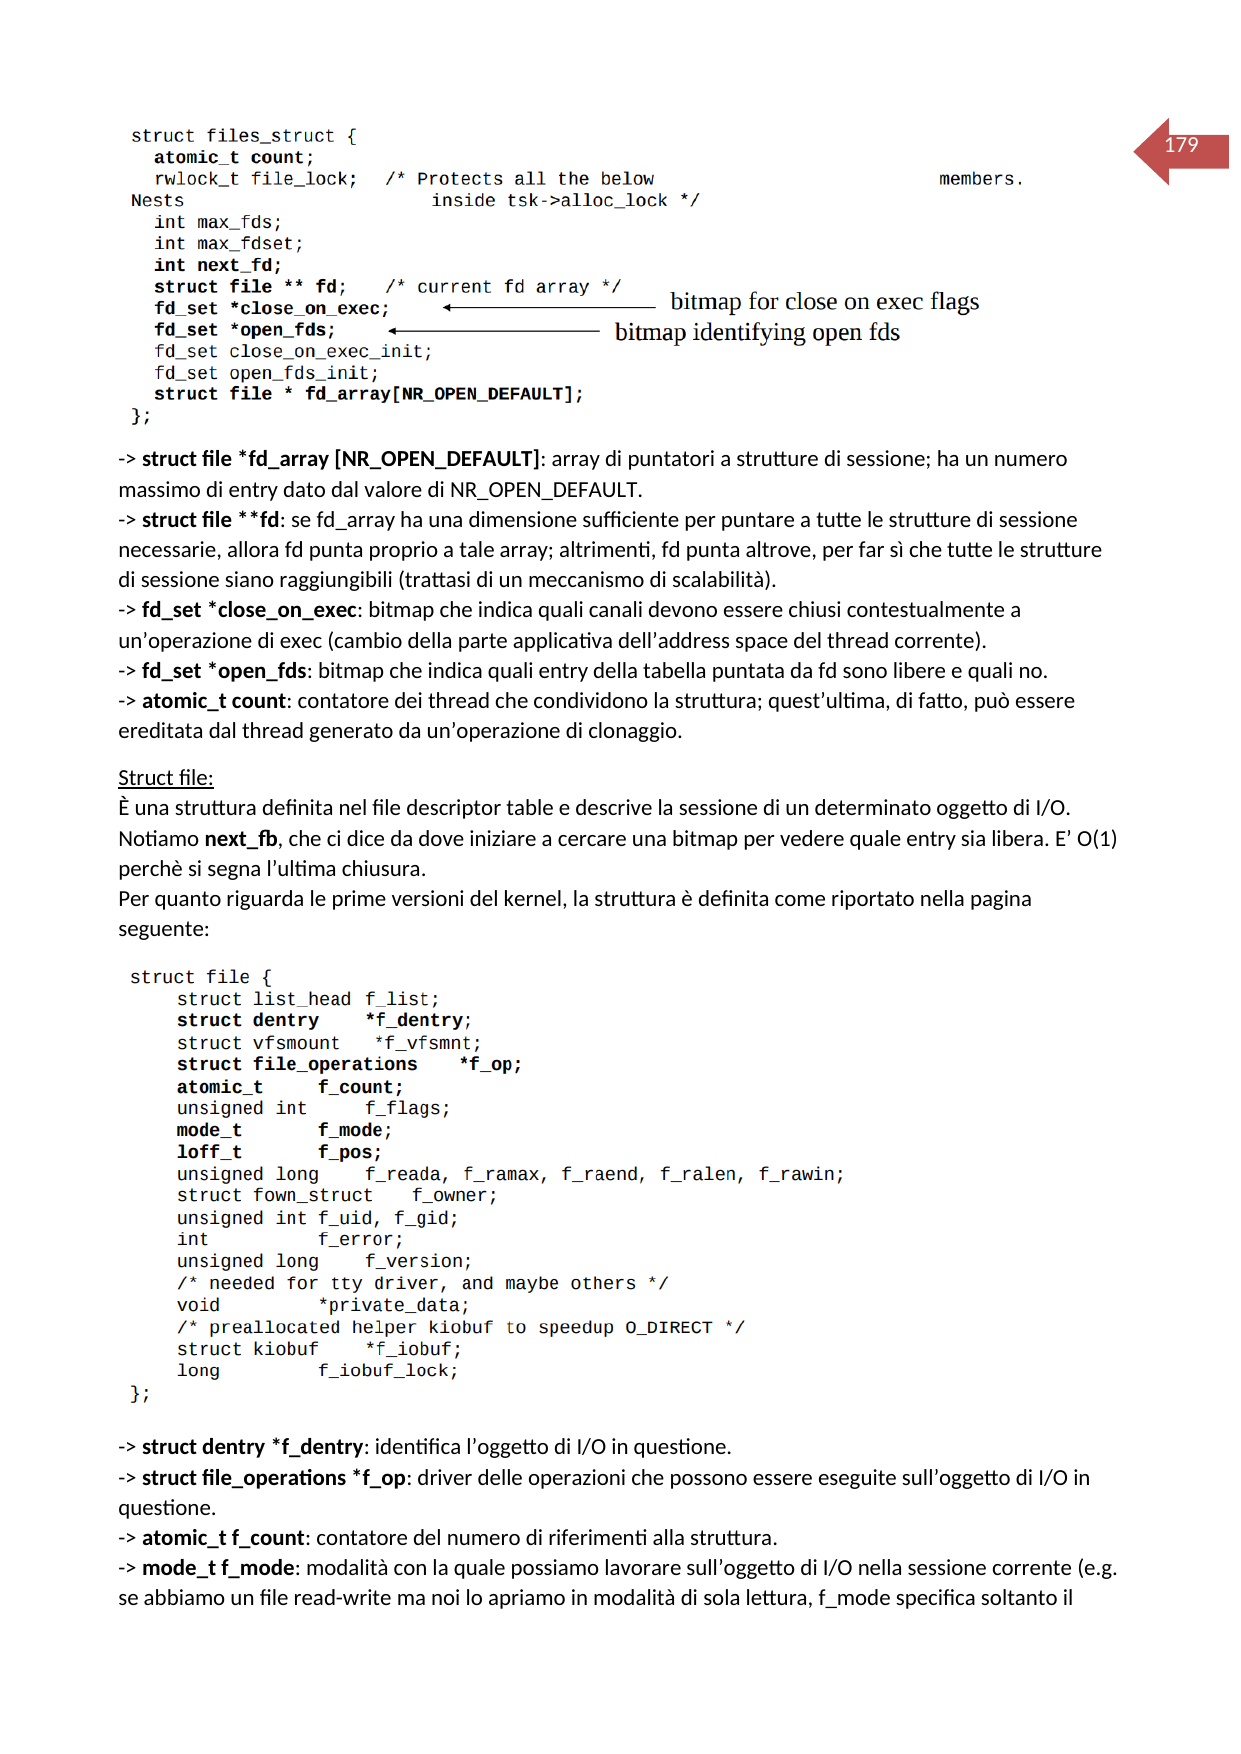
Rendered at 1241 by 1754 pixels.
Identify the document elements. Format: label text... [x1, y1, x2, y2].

picture [118, 961, 858, 1414]
text Struct file: È una struttura definita nel file descriptor table e descrive la sessione di un determinato oggetto di I/O. Notiamo next_fb, che ci dice da dove iniziare a cercare una bitmap per vedere quale entry sia libera. E’ O(1) perchè si segna l’ultima chiusura. Per quanto riguarda le prime versioni del kernel, la struttura è definita come riportato nella pagina seguente: [118, 763, 1122, 942]
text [118, 1432, 1122, 1612]
picture [118, 118, 1027, 426]
text -> struct file *fd_array [NR_OPEN_DEFAULT]: array di puntatori a strutture di sessione; ha un numero massimo di entry dato dal valore di NR_OPEN_DEFAULT. -> struct file **fd: se fd_array ha una dimensione sufficiente per puntare a tutte le strutture di sessione necessarie, allora fd punta proprio a tale array; altrimenti, fd punta altrove, per far sì che tutte le strutture di sessione siano raggiungibili (trattasi di un meccanismo di scalabilità). -> fd_set *close_on_exec: bitmap che indica quali canali devono essere chiusi contestualmente a un’operazione di exec (cambio della parte applicativa dell’address space del thread corrente). -> fd_set *open_fds: bitmap che indica quali entry della tabella puntata da fd sono libere e quali no. -> atomic_t count: contatore dei thread che condividono la struttura; quest’ultima, di fatto, può essere ereditata dal thread generato da un’operazione di clonaggio. [118, 444, 1122, 744]
